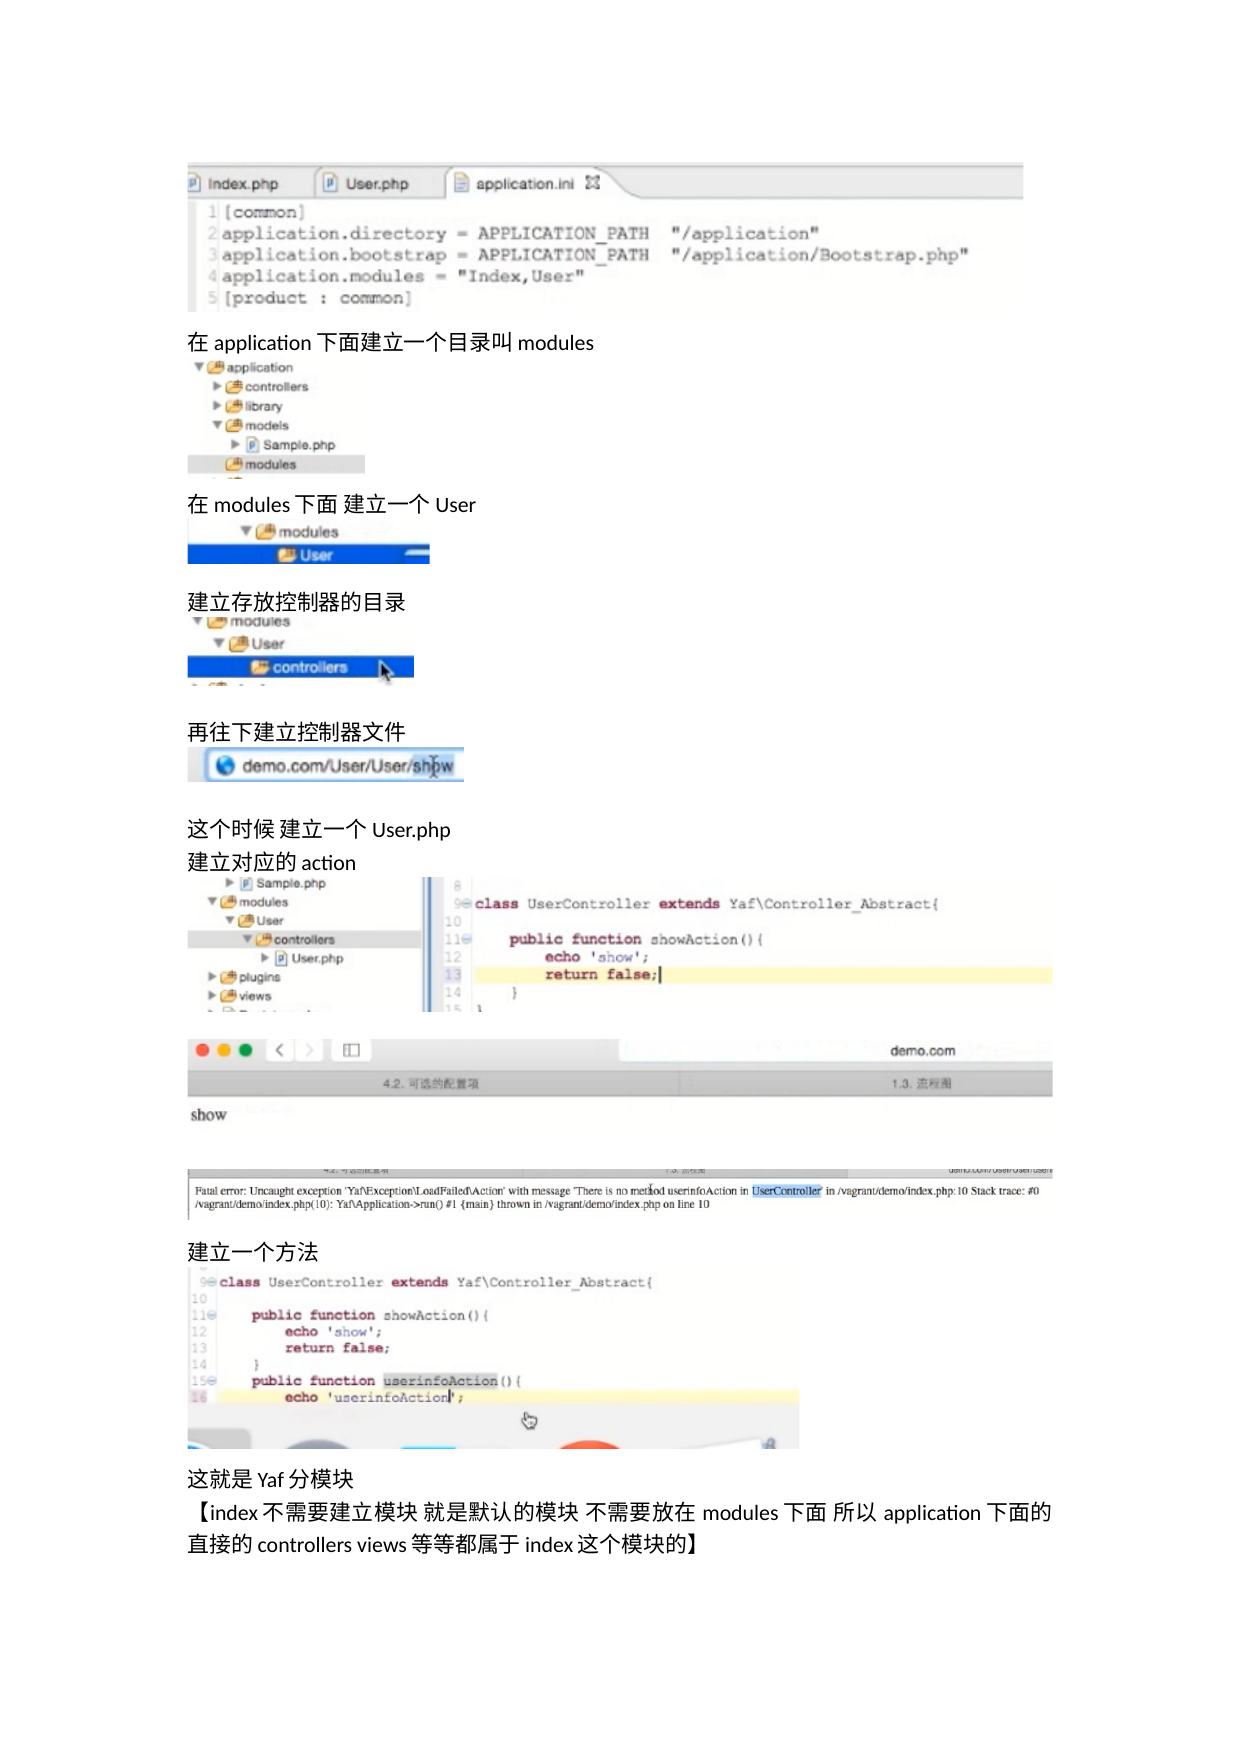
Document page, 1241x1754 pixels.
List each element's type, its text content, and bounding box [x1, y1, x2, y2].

text 【index不需要建立模块 就是默认的模块 不需要放在modules下面 所以 application下面的直接的controllers views等等都属于index这个模块的】 [187, 1494, 1053, 1559]
text 再往下建立控制器文件 [187, 714, 1053, 747]
text 在application下面建立一个目录叫modules [187, 324, 1053, 357]
text 在modules下面 建立一个User [187, 487, 1053, 519]
picture [187, 877, 1053, 1012]
picture [187, 1039, 1053, 1143]
picture [187, 1169, 1053, 1220]
text 这就是Yaf分模块 [187, 1462, 1053, 1494]
picture [187, 357, 365, 479]
picture [187, 519, 430, 564]
text 建立对应的action [187, 844, 1053, 877]
text 建立存放控制器的目录 [187, 584, 1053, 617]
picture [187, 1267, 800, 1449]
text 这个时候 建立一个User.php [187, 812, 1053, 844]
picture [187, 162, 1024, 312]
text 建立一个方法 [187, 1234, 1053, 1267]
picture [187, 747, 464, 782]
picture [187, 617, 414, 686]
